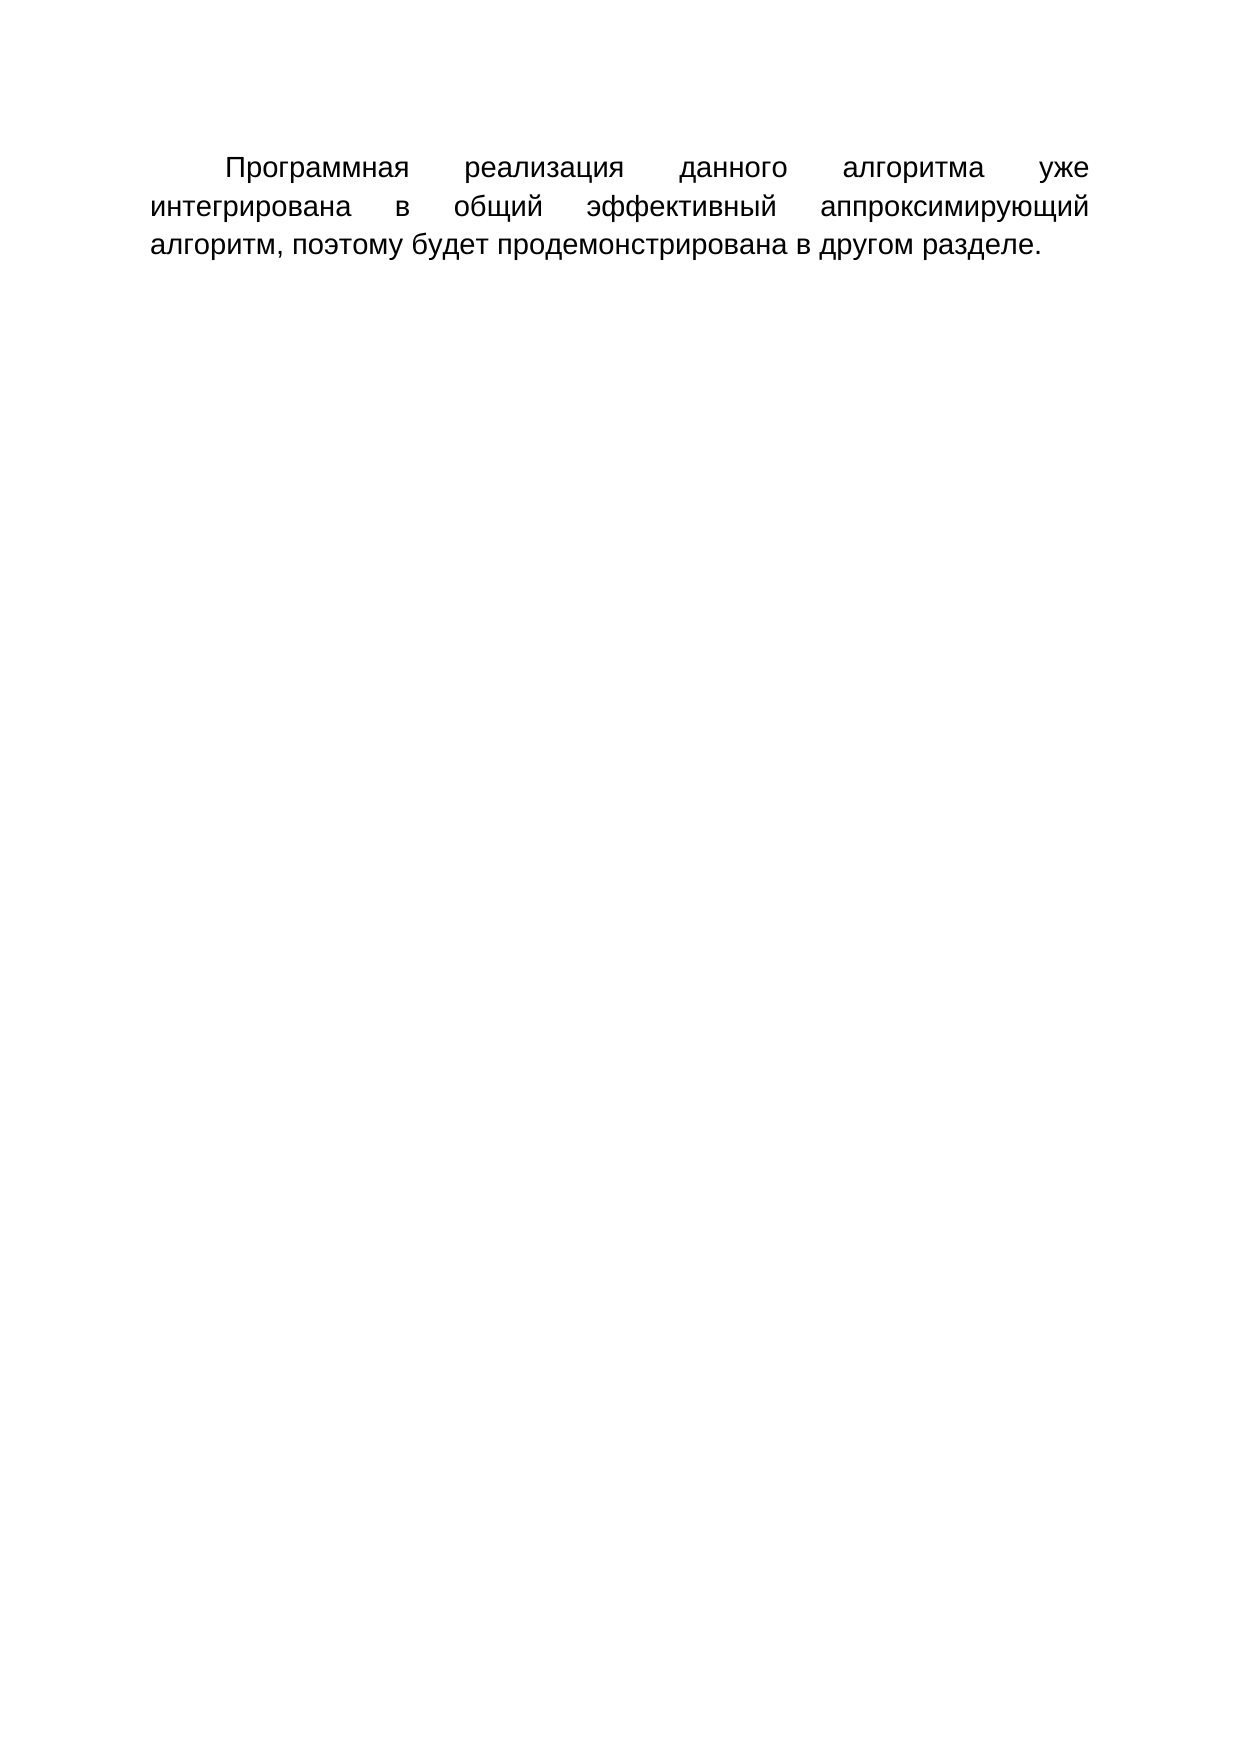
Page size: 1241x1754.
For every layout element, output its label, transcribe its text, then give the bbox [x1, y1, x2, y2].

text Программная реализация данного алгоритма уже интегрирована в общий эффективный аппроксимирующий алгоритм, поэтому будет продемонстрирована в другом разделе. [150, 150, 1090, 261]
